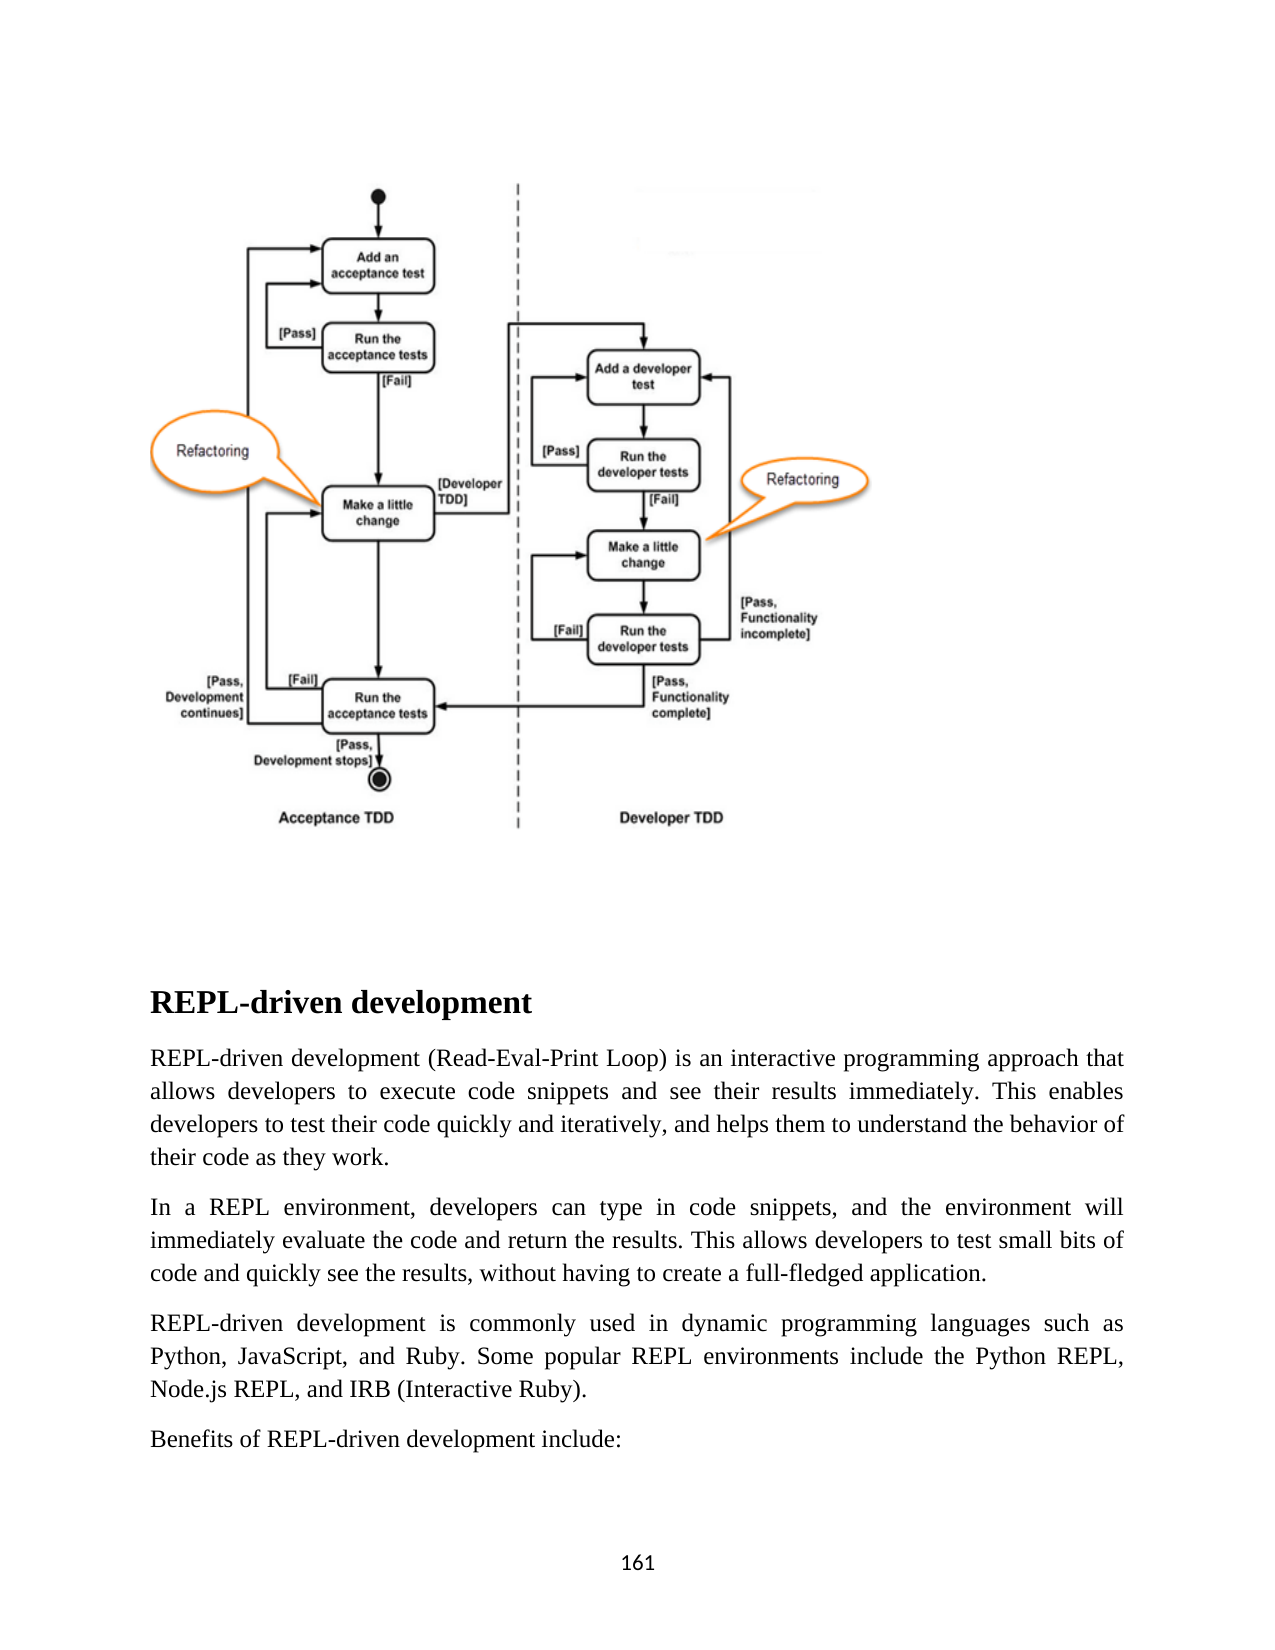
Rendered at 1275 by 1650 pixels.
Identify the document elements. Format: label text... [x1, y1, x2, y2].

picture [150, 168, 872, 837]
text REPL-driven development (Read-Eval-Print Loop) is an interactive programming approach that allows developers to execute code snippets and see their results immediately. This enables developers to test their code quickly and iteratively, and helps them to understand the behavior of their code as they work. [150, 1043, 1125, 1171]
text REPL-driven development is commonly used in dynamic programming languages such as Python, JavaScript, and Ruby. Some popular REPL environments include the Python REPL, Node.js REPL, and IRB (Interactive Ruby). [150, 1308, 1125, 1403]
text Benefits of REPL-driven development include: [150, 1424, 1125, 1452]
text REPL-driven development [150, 983, 1125, 1021]
text In a REPL environment, developers can type in code snippets, and the environment will immediately evaluate the code and return the results. This allows developers to test small bits of code and quickly see the results, without having to create a full-fledged application. [150, 1192, 1125, 1287]
